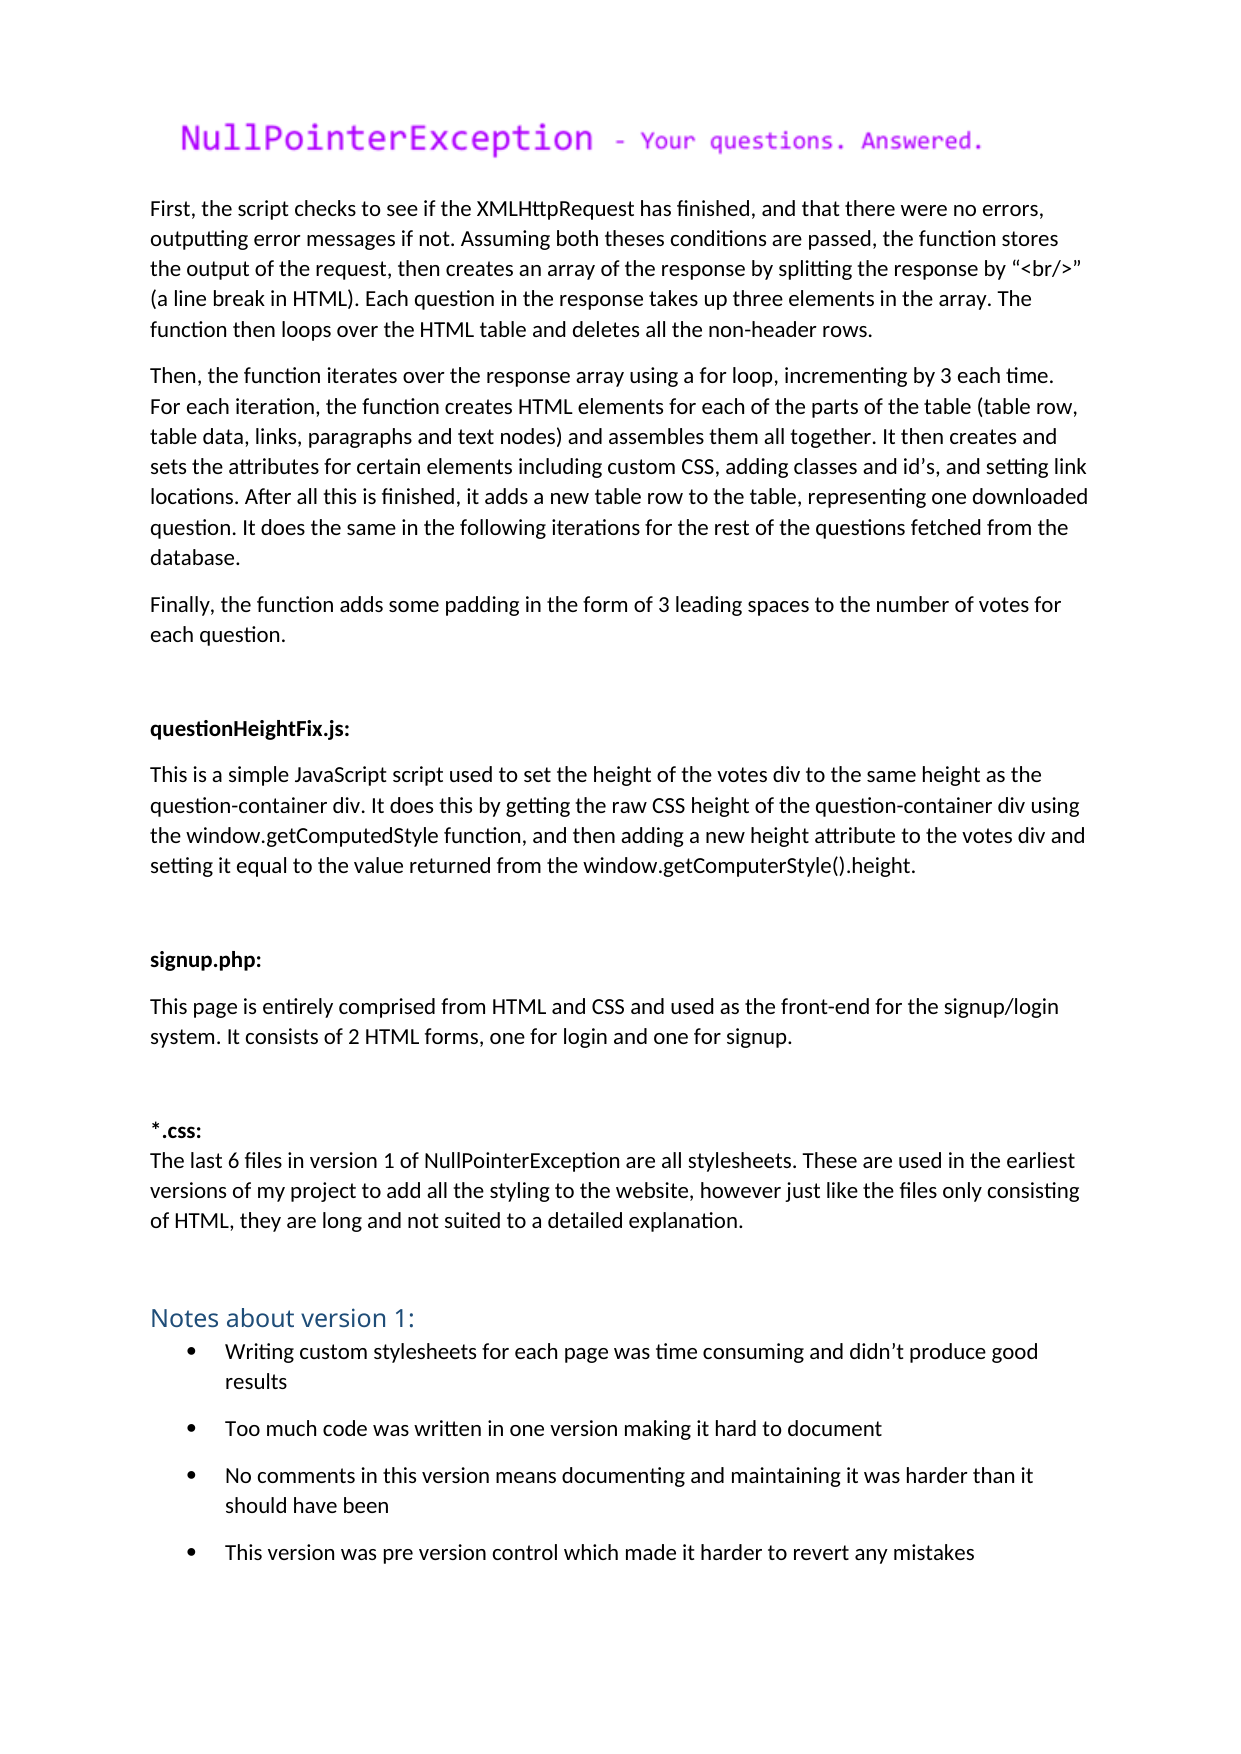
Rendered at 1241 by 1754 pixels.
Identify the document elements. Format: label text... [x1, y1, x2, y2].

subtitle Notes about version 1: [150, 1300, 1090, 1334]
list Writing custom stylesheets for each page was time consuming and didn’t produce good results [187, 1337, 1090, 1395]
list Too much code was written in one version making it hard to document [187, 1414, 1090, 1442]
picture [150, 73, 1091, 194]
text Then, the function iterates over the response array using a for loop, incrementing by 3 each time. For each iteration, the function creates HTML elements for each of the parts of the table (table row, table data, links, paragraphs and text nodes) and assembles them all together. It then creates and sets the attributes for certain elements including custom CSS, adding classes and id’s, and setting link locations. After all this is finished, it adds a new table row to the table, representing one downloaded question. It does the same in the following iterations for the rest of the questions fetched from the database. [150, 362, 1090, 571]
list No comments in this version means documenting and maintaining it was harder than it should have been [187, 1461, 1090, 1519]
text First, the script checks to see if the XMLHttpRequest has finished, and that there were no errors, outputting error messages if not. Assuming both theses conditions are passed, the function stores the output of the request, then creates an array of the response by splitting the response by “<br/>” (a line break in HTML). Each question in the response takes up three elements in the array. The function then loops over the HTML table and deletes all the non-header rows. [150, 194, 1090, 343]
text questionHeightFix.js: [150, 714, 1090, 742]
text Finally, the function adds some padding in the form of 3 leading spaces to the number of votes for each question. [150, 590, 1090, 648]
text signup.php: [150, 945, 1090, 973]
text This is a simple JavaScript script used to set the height of the votes div to the same height as the question-container div. It does this by getting the raw CSS height of the question-container div using the window.getComputedStyle function, and then adding a new height attribute to the votes div and setting it equal to the value returned from the window.getComputerStyle().height. [150, 761, 1090, 879]
text This page is entirely comprised from HTML and CSS and used as the front-end for the signup/login system. It consists of 2 HTML forms, one for login and one for signup. [150, 992, 1090, 1050]
text *.css: The last 6 files in version 1 of NullPointerException are all stylesheets. These are used in the earliest versions of my project to add all the styling to the website, however just like the files only consisting of HTML, they are long and not suited to a detailed explanation. [150, 1116, 1090, 1234]
list This version was pre version control which made it harder to revert any mistakes [187, 1538, 1090, 1566]
